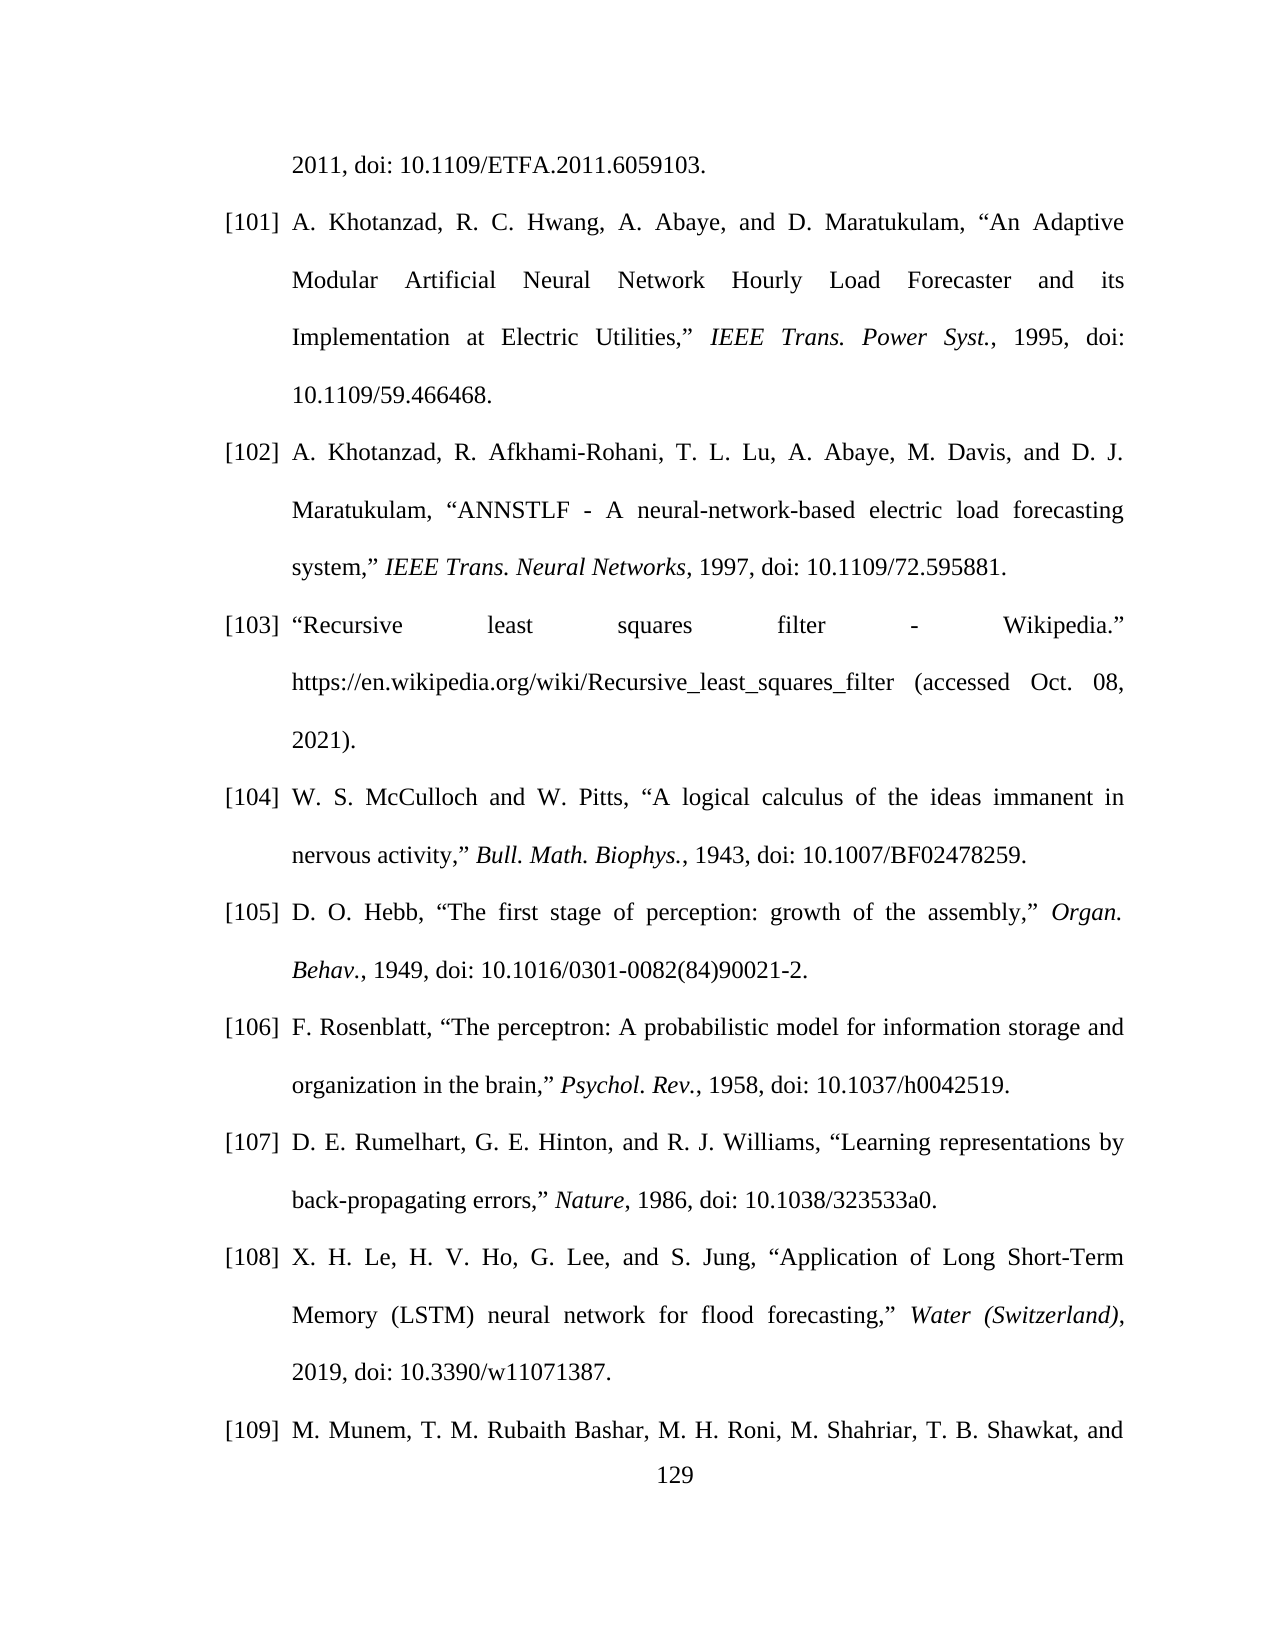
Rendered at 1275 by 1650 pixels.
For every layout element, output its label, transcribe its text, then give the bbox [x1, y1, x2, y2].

text [107] D. E. Rumelhart, G. E. Hinton, and R. J. Williams, “Learning representations by back-propagating errors,” Nature, 1986, doi: 10.1038/323533a0. [225, 1127, 1125, 1214]
text [108] X. H. Le, H. V. Ho, G. Lee, and S. Jung, “Application of Long Short-Term Memory (LSTM) neural network for flood forecasting,” Water (Switzerland), 2019, doi: 10.3390/w11071387. [225, 1242, 1125, 1386]
text [104] W. S. McCulloch and W. Pitts, “A logical calculus of the ideas immanent in nervous activity,” Bull. Math. Biophys., 1943, doi: 10.1007/BF02478259. [225, 782, 1125, 869]
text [225, 150, 1125, 179]
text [225, 1415, 1125, 1444]
text [103] “Recursive least squares filter - Wikipedia.” https://en.wikipedia.org/wiki/Recursive_least_squares_filter (accessed Oct. 08, 2021). [225, 610, 1125, 754]
text [105] D. O. Hebb, “The first stage of perception: growth of the assembly,” Organ. Behav., 1949, doi: 10.1016/0301-0082(84)90021-2. [225, 897, 1125, 984]
text [102] A. Khotanzad, R. Afkhami-Rohani, T. L. Lu, A. Abaye, M. Davis, and D. J. Maratukulam, “ANNSTLF - A neural-network-based electric load forecasting system,” IEEE Trans. Neural Networks, 1997, doi: 10.1109/72.595881. [225, 437, 1125, 581]
text [106] F. Rosenblatt, “The perceptron: A probabilistic model for information storage and organization in the brain,” Psychol. Rev., 1958, doi: 10.1037/h0042519. [225, 1012, 1125, 1099]
text [101] A. Khotanzad, R. C. Hwang, A. Abaye, and D. Maratukulam, “An Adaptive Modular Artificial Neural Network Hourly Load Forecaster and its Implementation at Electric Utilities,” IEEE Trans. Power Syst., 1995, doi: 10.1109/59.466468. [225, 207, 1125, 409]
